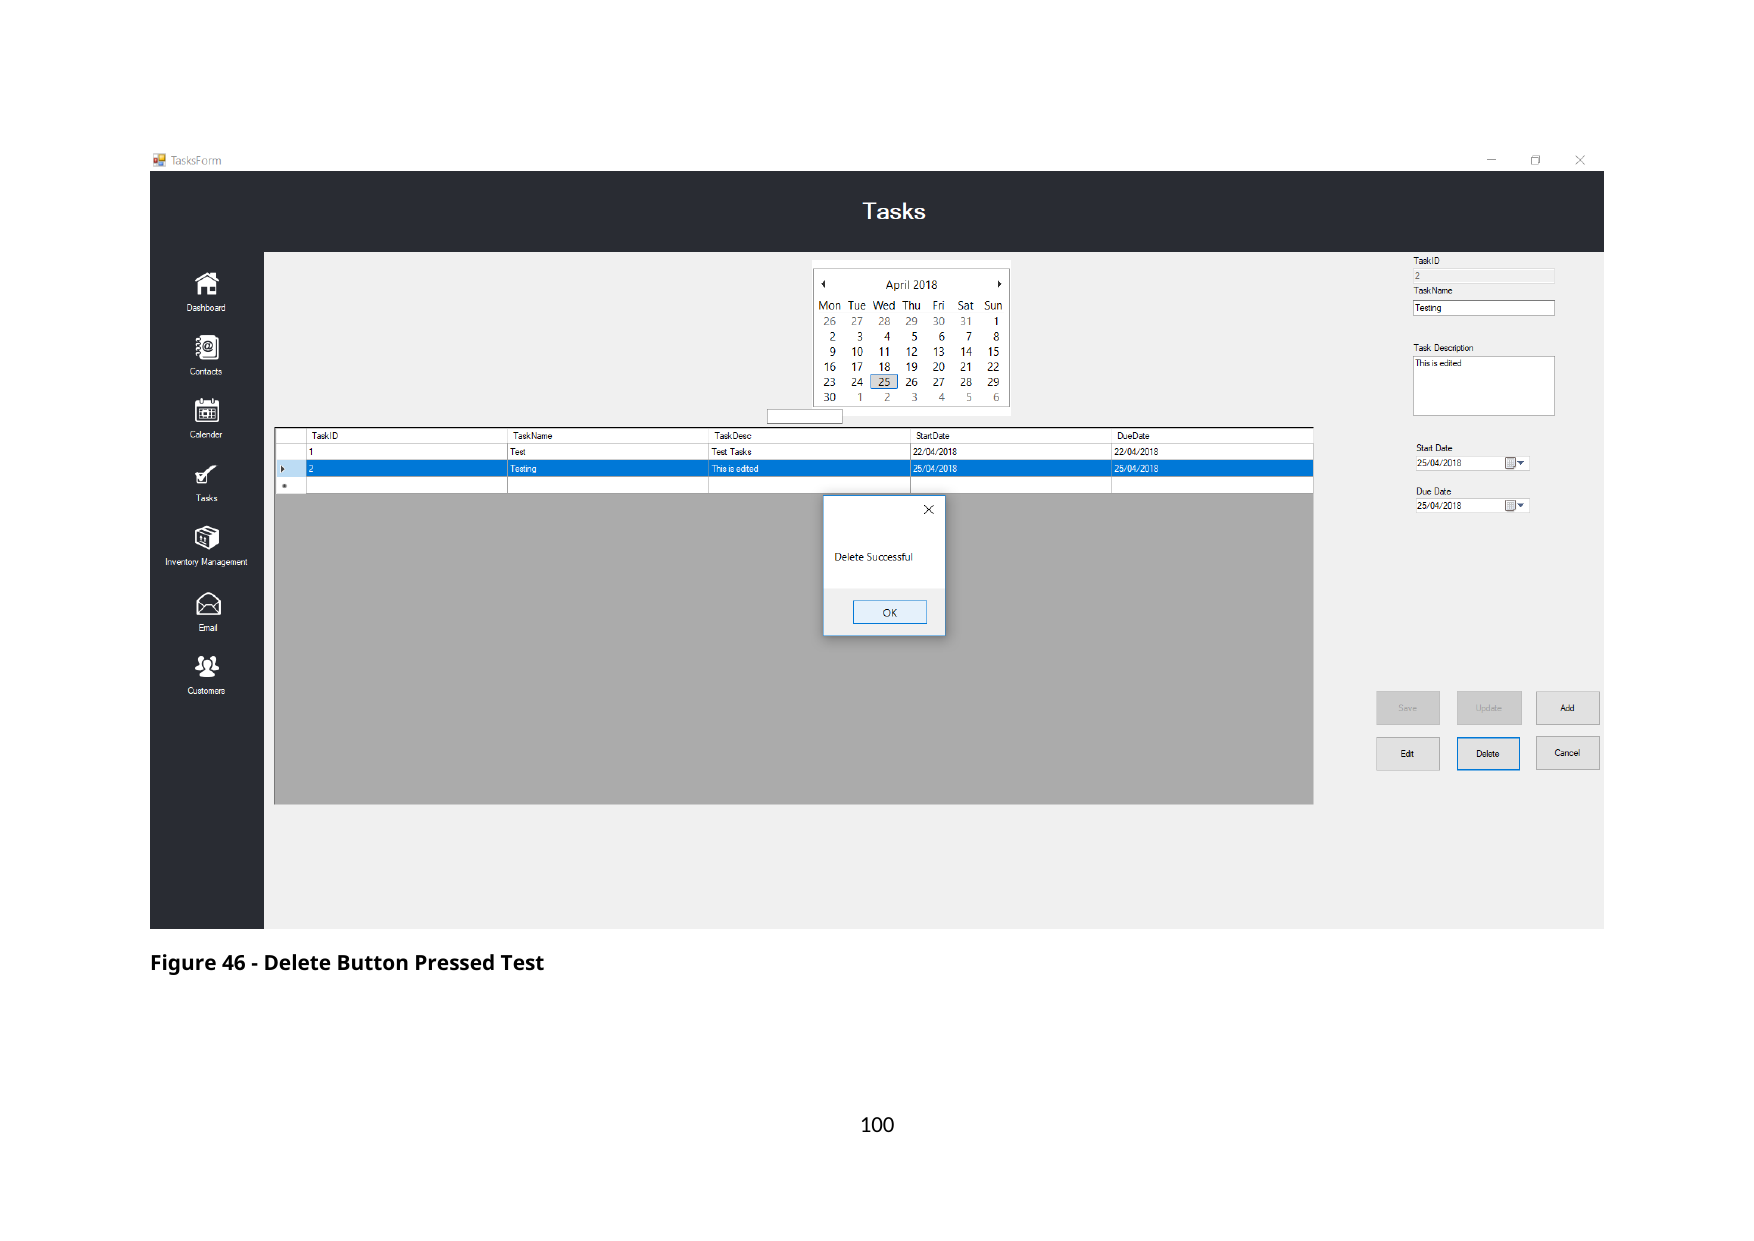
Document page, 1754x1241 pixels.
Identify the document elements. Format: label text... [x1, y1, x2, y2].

picture [150, 150, 1604, 929]
